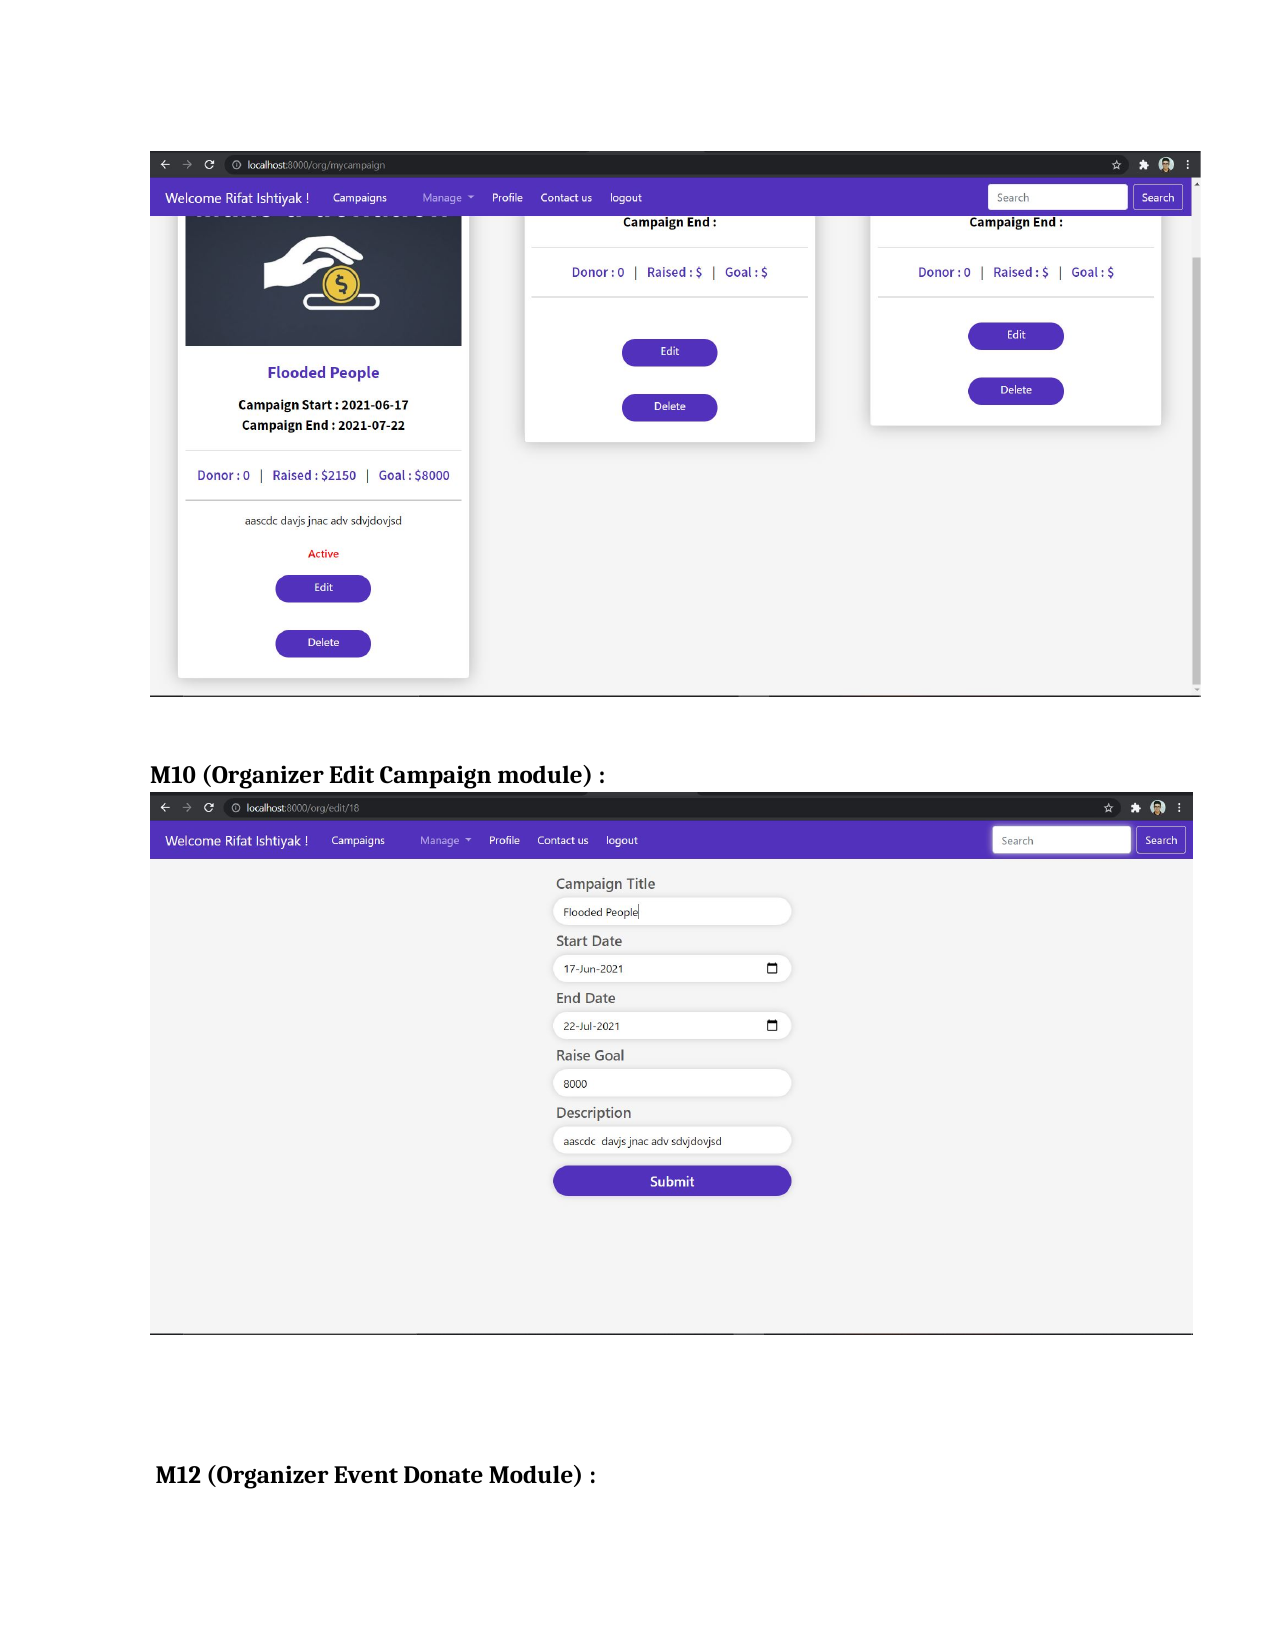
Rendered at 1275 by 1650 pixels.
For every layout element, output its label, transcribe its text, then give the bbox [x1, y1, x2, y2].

text M12 (Organizer Event Donate Module) : [150, 1461, 953, 1489]
picture [150, 792, 1193, 1335]
text M10 (Organizer Edit Campaign module) : [150, 761, 953, 790]
picture [150, 151, 1201, 697]
